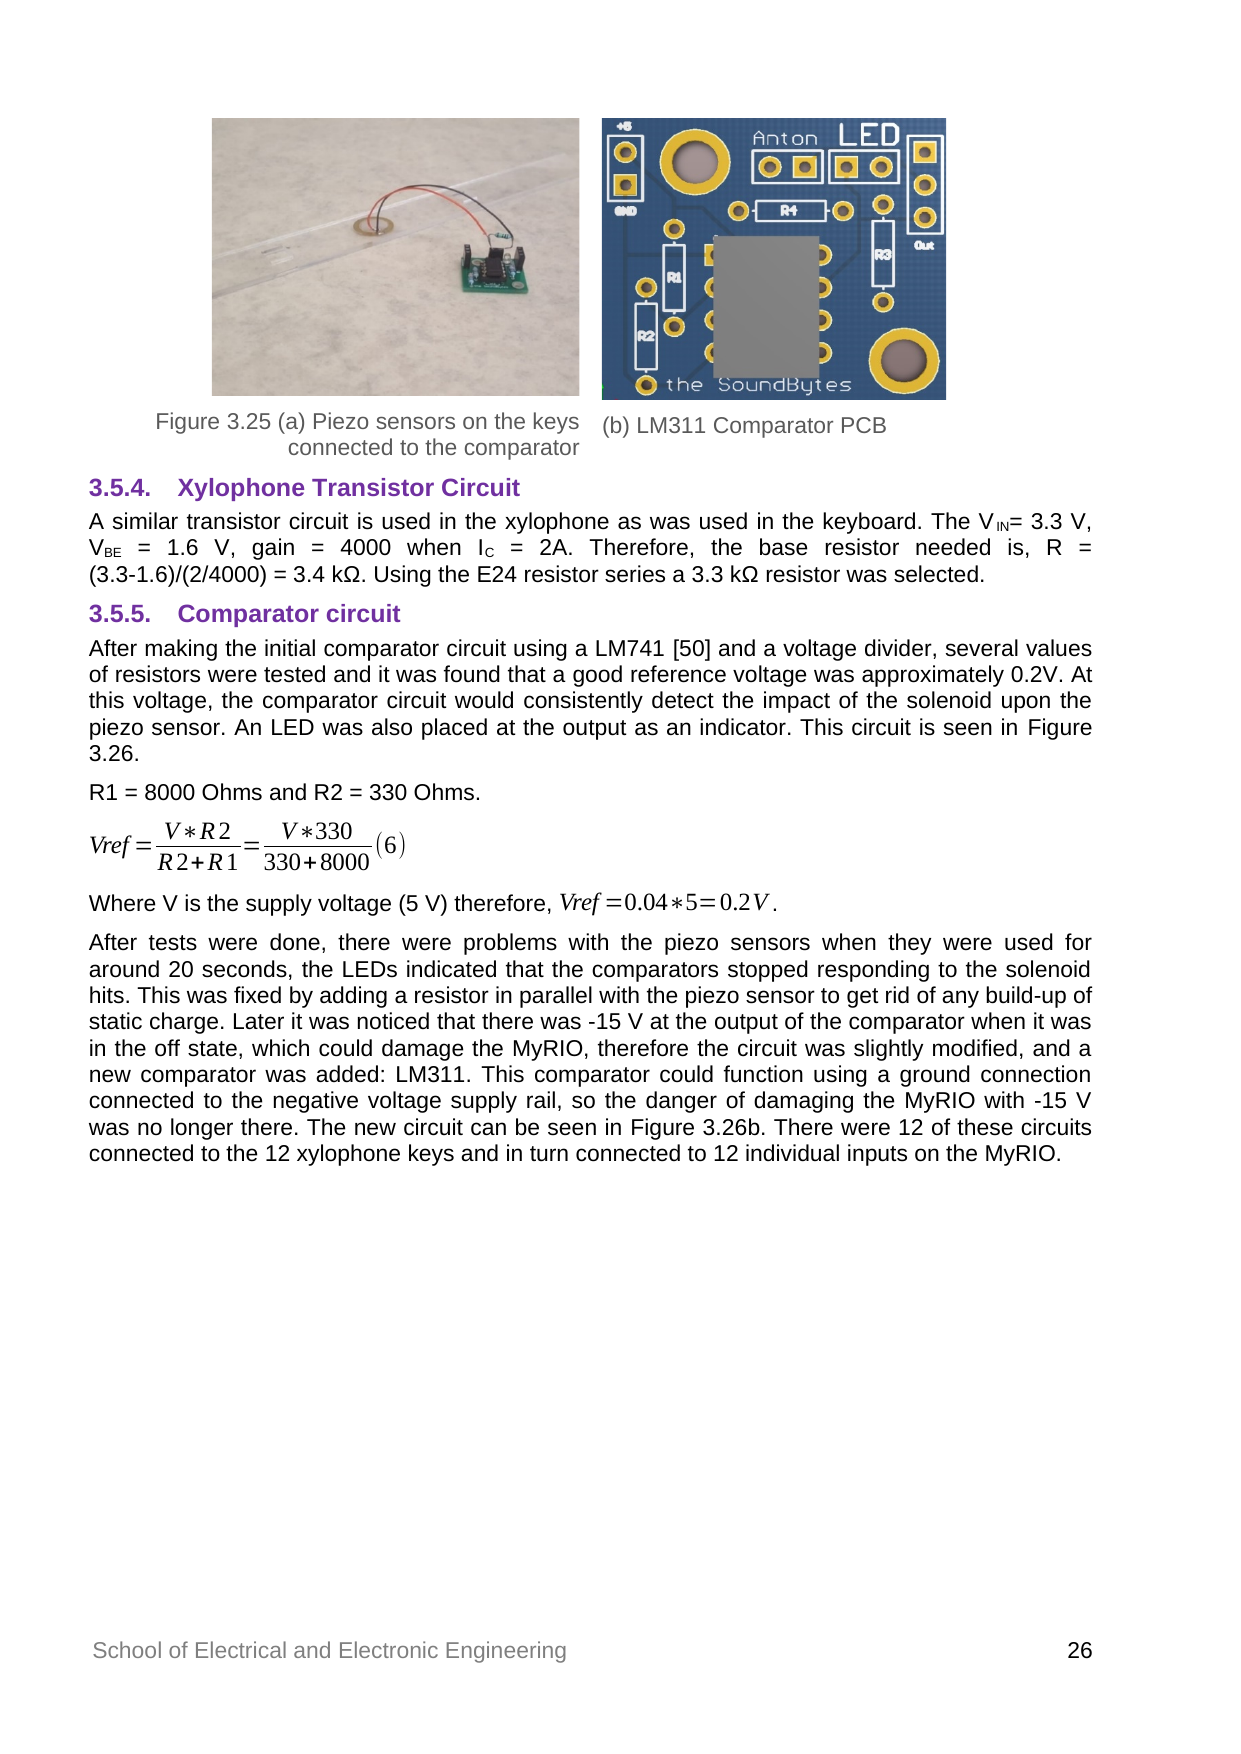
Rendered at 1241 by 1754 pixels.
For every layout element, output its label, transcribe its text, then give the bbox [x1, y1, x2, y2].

text Where V is the supply voltage (5 V) therefore, . [89, 889, 1092, 917]
text R1 = 8000 Ohms and R2 = 330 Ohms. [89, 779, 1092, 805]
table_header (b) LM311 Comparator PCB [591, 118, 1092, 473]
text A similar transistor circuit is used in the xylophone as was used in the keyboard. The VIN= 3.3 V, VBE = 1.6 V, gain = 4000 when IC = 2A. Therefore, the base resistor needed is, R = (3.3-1.6)/(2/4000) = 3.4 kΩ. Using the E24 resistor series a 3.3 kΩ resistor was selected. [89, 508, 1092, 587]
subtitle Xylophone Transistor Circuit [89, 473, 1092, 502]
subtitle Comparator circuit [89, 599, 1092, 628]
picture [601, 118, 947, 400]
text After making the initial comparator circuit using a LM741 and a voltage divider, several values of resistors were tested and it was found that a good reference voltage was approximately 0.2V. At this voltage, the comparator circuit would consistently detect the impact of the solenoid upon the piezo sensor. An LED was also placed at the output as an indicator. This circuit is seen in Figure 3.17. [89, 634, 1092, 766]
picture [211, 118, 580, 396]
